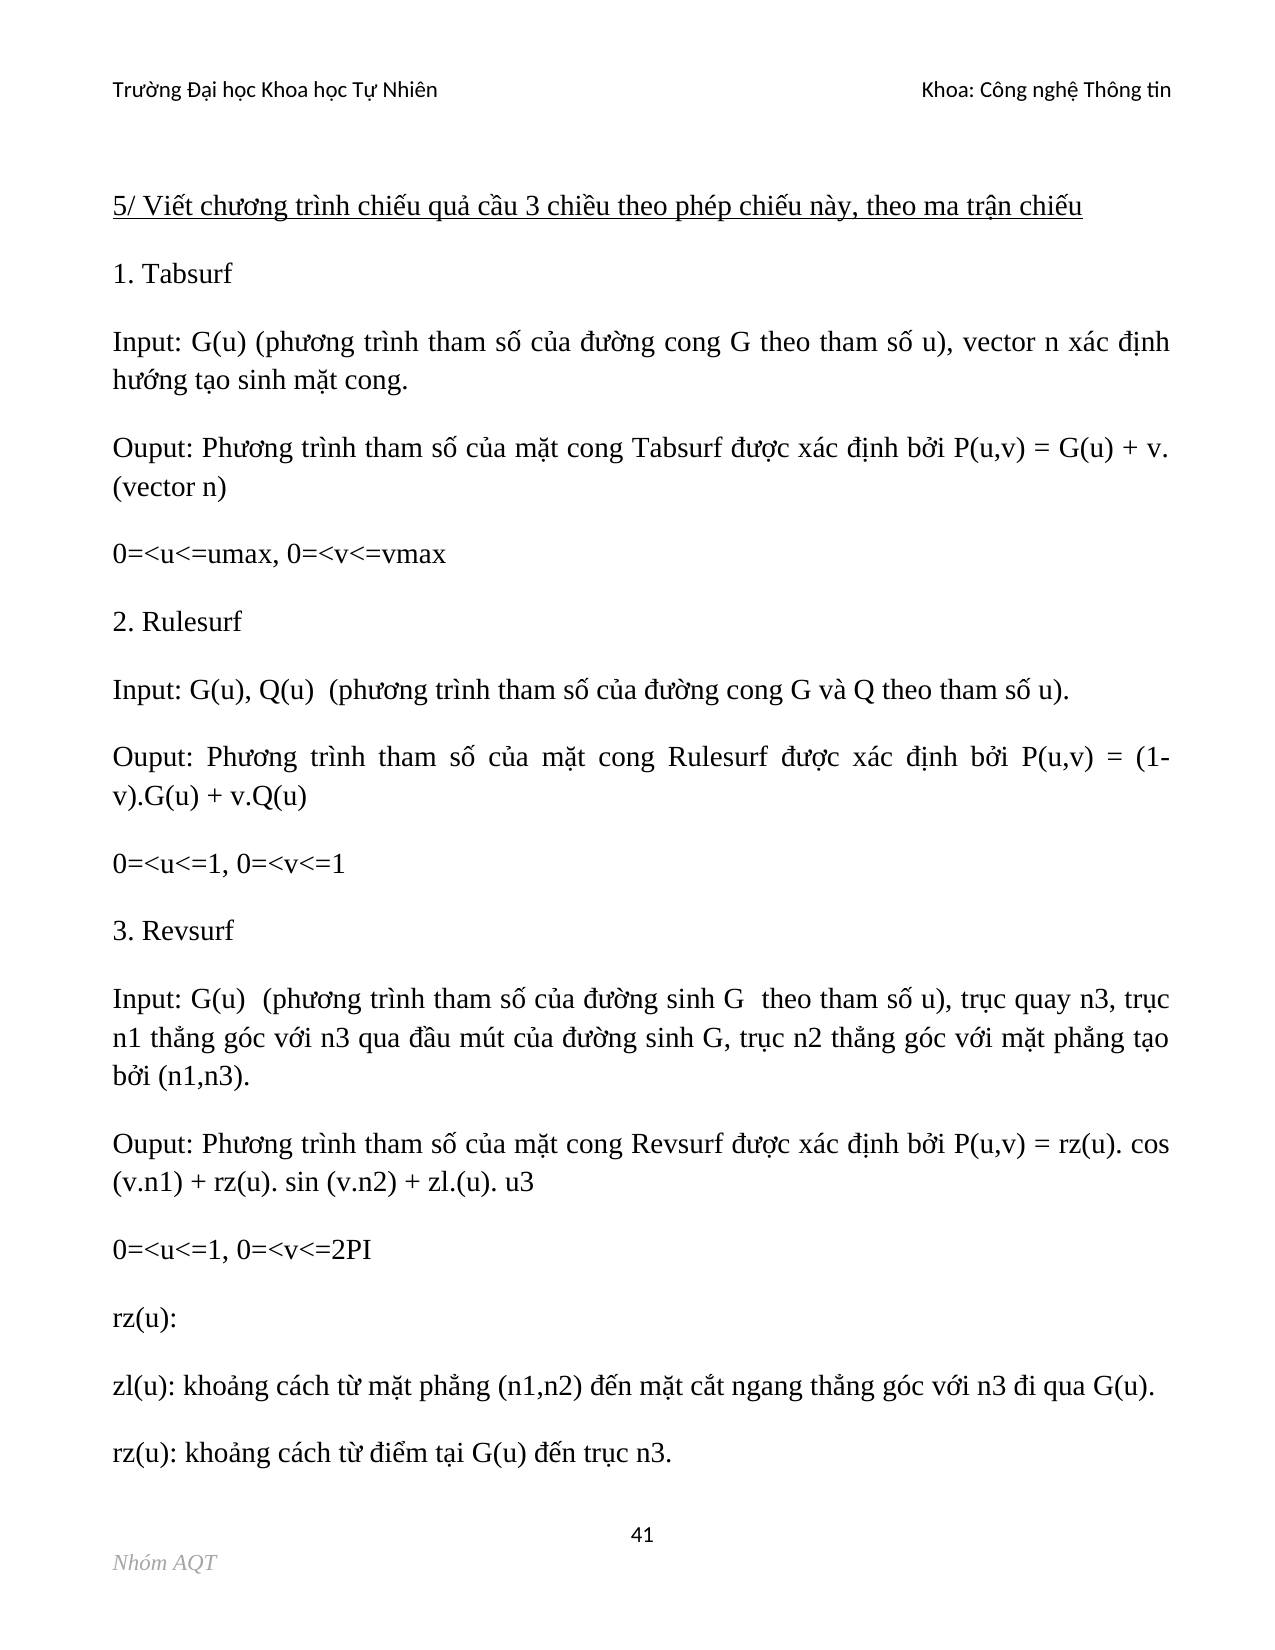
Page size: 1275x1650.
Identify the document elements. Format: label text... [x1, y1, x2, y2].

text zl(u): khoảng cách từ mặt phẳng (n1,n2) đến mặt cắt ngang thẳng góc với n3 đi qua G(u). [112, 1368, 1172, 1401]
text 2. Rulesurf [112, 604, 1172, 638]
text 0=<u<=umax, 0=<v<=vmax [112, 536, 1172, 570]
text Input: G(u) (phương trình tham số của đường cong G theo tham số u), vector n xác định hướng tạo sinh mặt cong. [112, 324, 1172, 396]
text 3. Revsurf [112, 913, 1172, 947]
text Ouput: Phương trình tham số của mặt cong Rulesurf được xác định bởi P(u,v) = (1-v).G(u) + v.Q(u) [112, 739, 1172, 812]
text Input: G(u), Q(u) (phương trình tham số của đường cong G và Q theo tham số u). [112, 672, 1172, 705]
text rz(u): [112, 1300, 1172, 1333]
text 0=<u<=1, 0=<v<=1 [112, 846, 1172, 879]
text 0=<u<=1, 0=<v<=2PI [112, 1232, 1172, 1266]
text 1. Tabsurf [112, 256, 1172, 290]
text Input: G(u) (phương trình tham số của đường sinh G theo tham số u), trục quay n3, trục n1 thẳng góc với n3 qua đầu mút của đường sinh G, trục n2 thẳng góc với mặt phẳng tạo bởi (n1,n3). [112, 981, 1172, 1092]
text Ouput: Phương trình tham số của mặt cong Tabsurf được xác định bởi P(u,v) = G(u) + v.(vector n) [112, 430, 1172, 502]
text 5/ Viết chương trình chiếu quả cầu 3 chiều theo phép chiếu này, theo ma trận chiếu [112, 188, 1172, 222]
text rz(u): khoảng cách từ điểm tại G(u) đến trục n3. [112, 1435, 1172, 1469]
text Ouput: Phương trình tham số của mặt cong Revsurf được xác định bởi P(u,v) = rz(u). cos (v.n1) + rz(u). sin (v.n2) + zl.(u). u3 [112, 1126, 1172, 1198]
